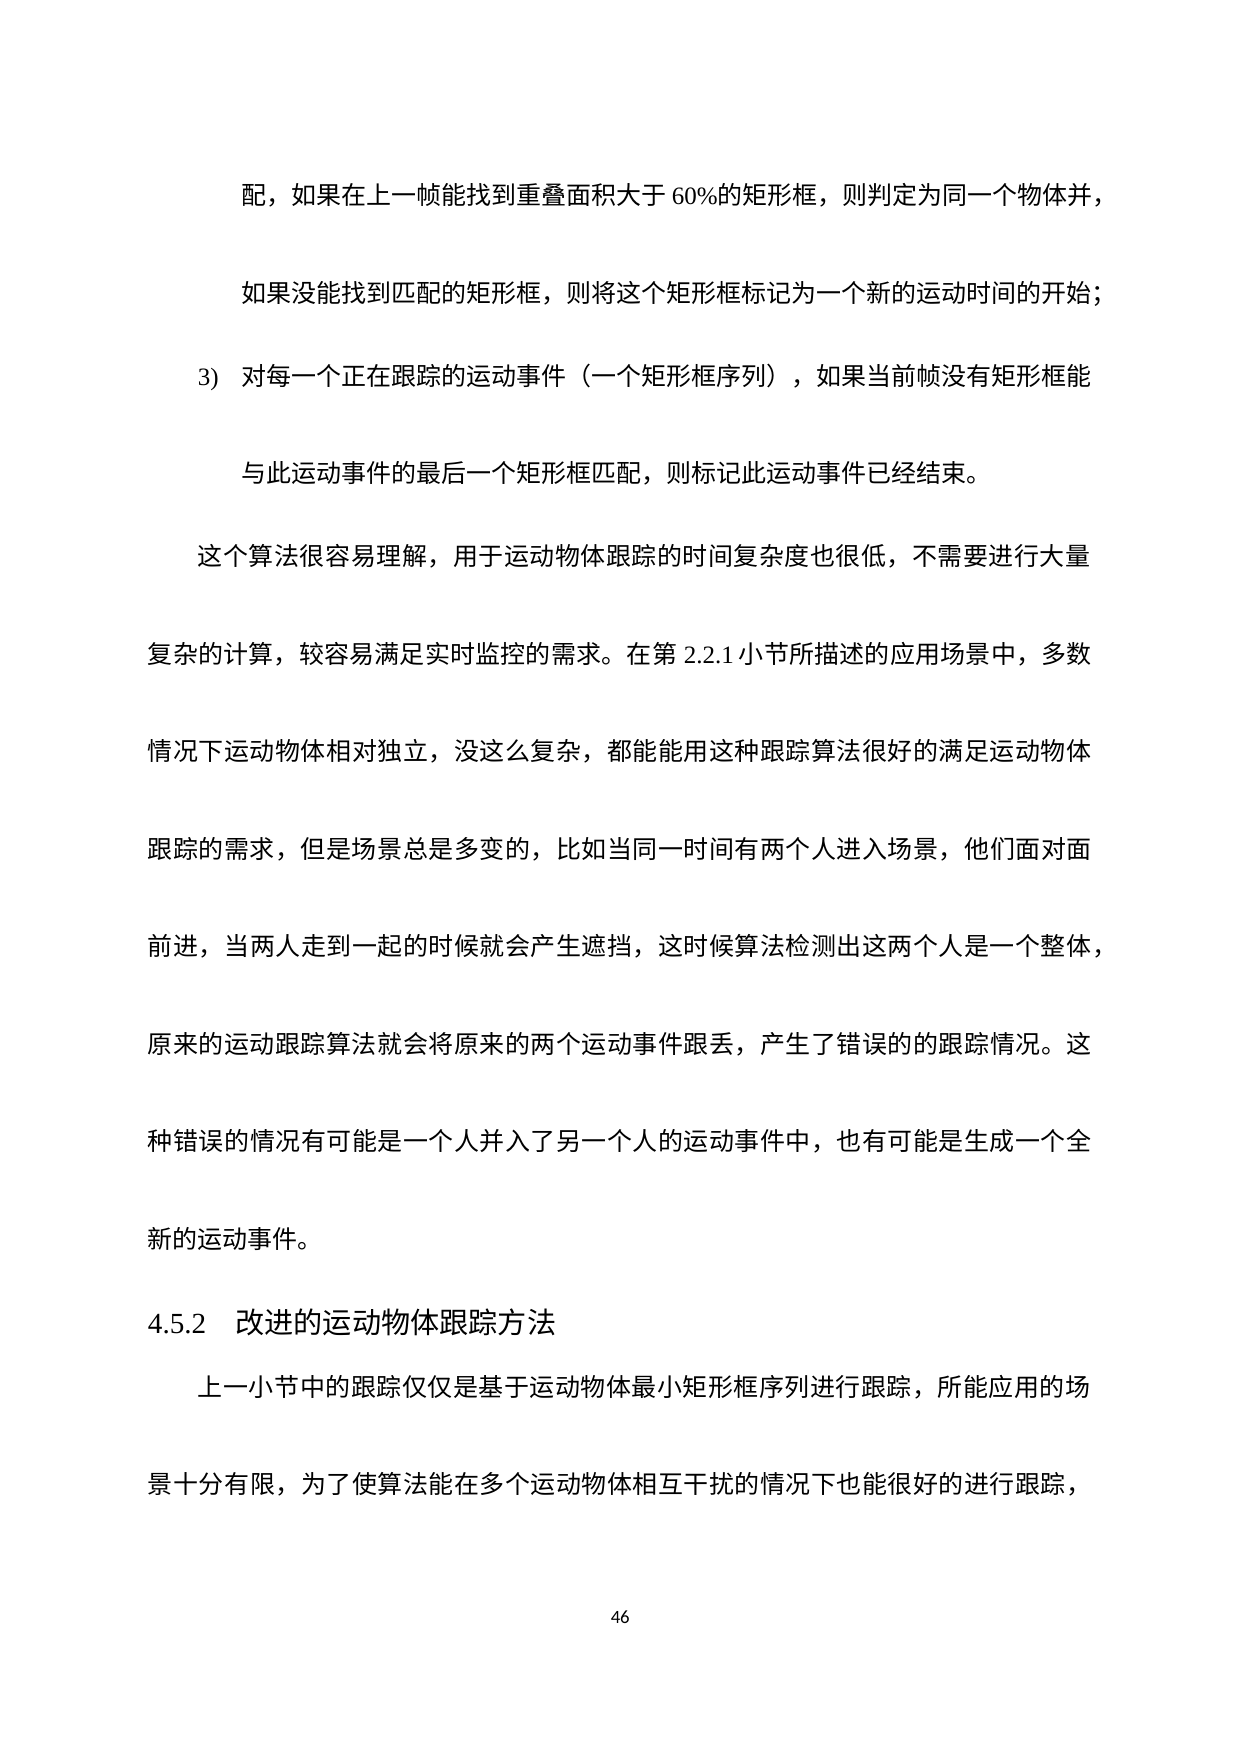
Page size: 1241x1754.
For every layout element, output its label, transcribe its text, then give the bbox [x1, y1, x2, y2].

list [198, 161, 1092, 324]
list 对每一个正在跟踪的运动事件（一个矩形框序列），如果当前帧没有矩形框能与此运动事件的最后一个矩形框匹配，则标记此运动事件已经结束。 [198, 342, 1092, 504]
text 这个算法很容易理解，用于运动物体跟踪的时间复杂度也很低，不需要进行大量复杂的计算，较容易满足实时监控的需求。在第2.2.1小节所描述的应用场景中，多数情况下运动物体相对独立，没这么复杂，都能能用这种跟踪算法很好的满足运动物体跟踪的需求，但是场景总是多变的，比如当同一时间有两个人进入场景，他们面对面前进，当两人走到一起的时候就会产生遮挡，这时候算法检测出这两个人是一个整体，原来的运动跟踪算法就会将原来的两个运动事件跟丢，产生了错误的的跟踪情况。这种错误的情况有可能是一个人并入了另一个人的运动事件中，也有可能是生成一个全新的运动事件。 [148, 522, 1092, 1270]
list 改进的运动物体跟踪方法 [148, 1288, 1092, 1353]
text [148, 1353, 1092, 1516]
